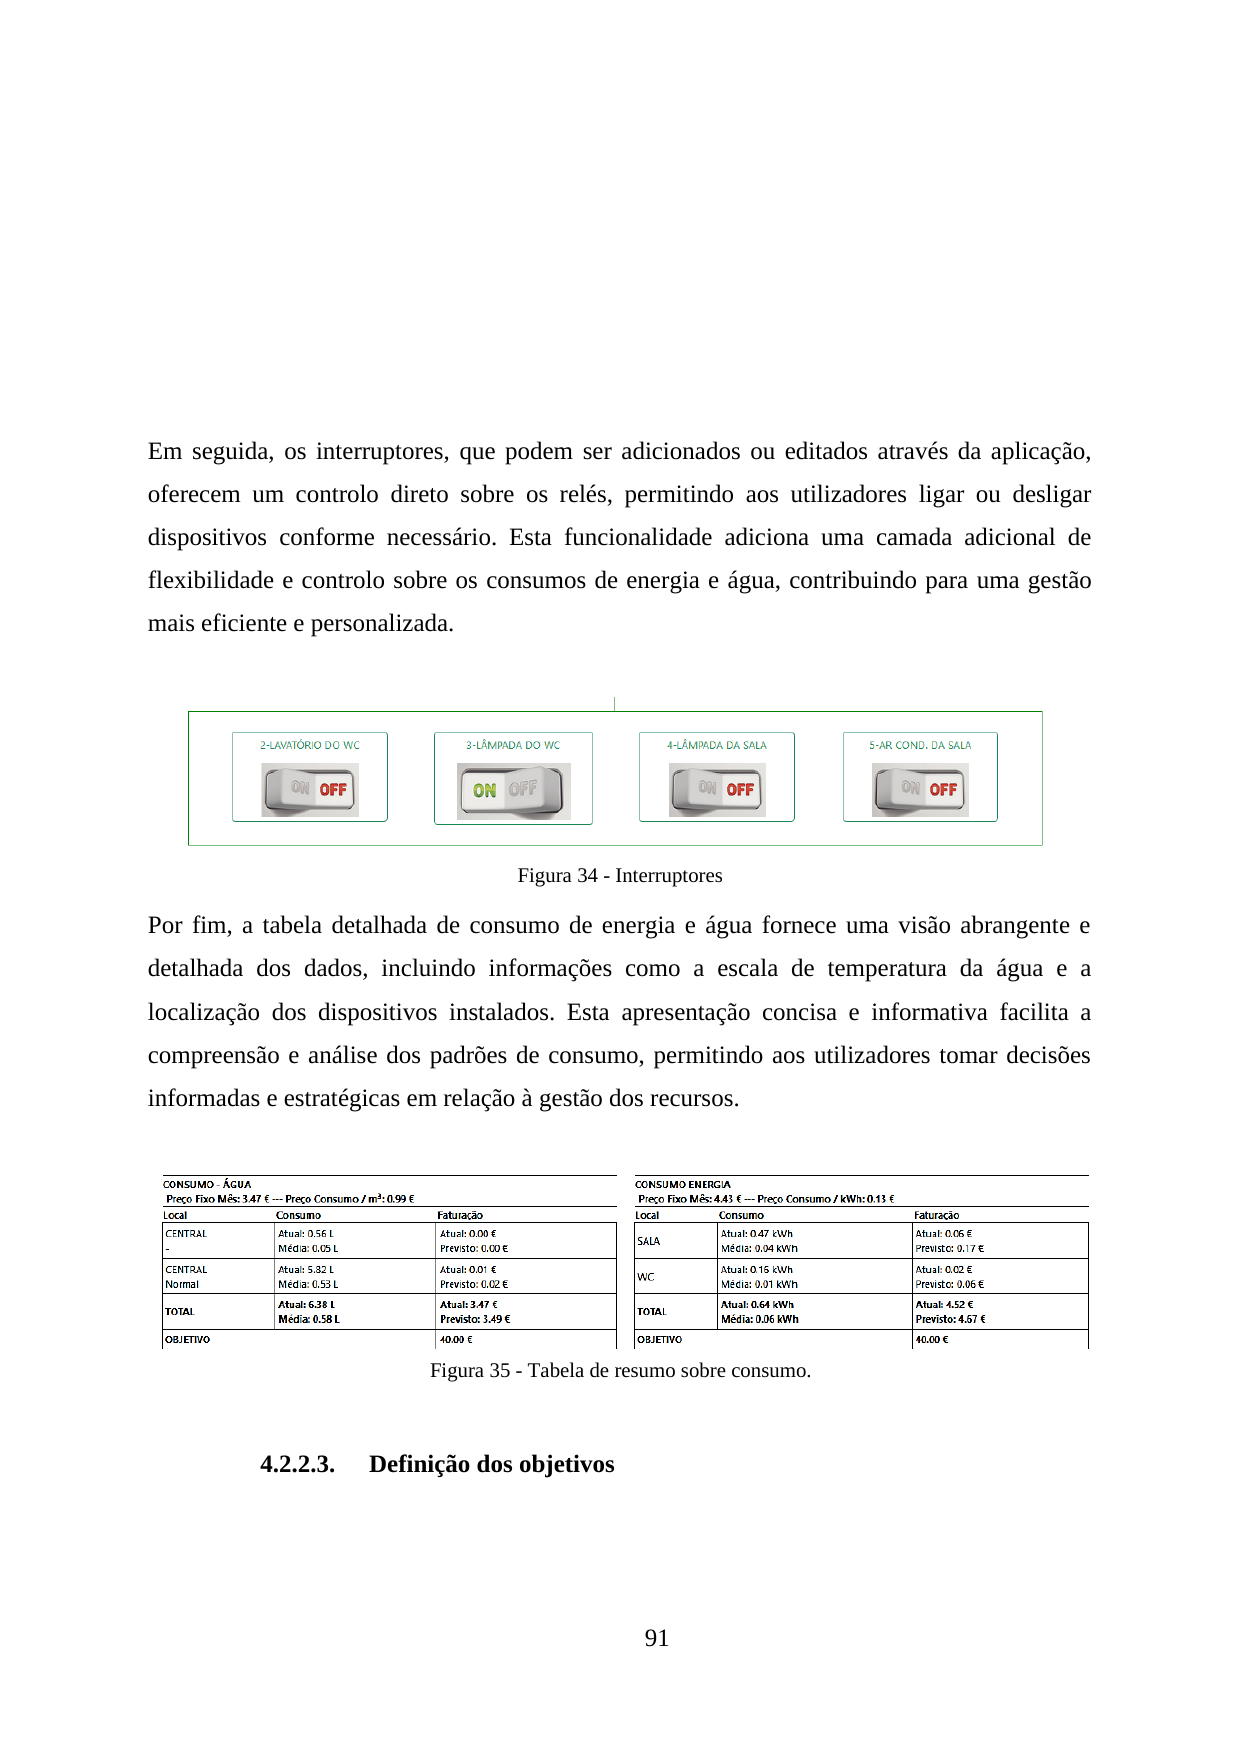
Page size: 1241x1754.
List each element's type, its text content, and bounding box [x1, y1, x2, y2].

text Por fim, a tabela detalhada de consumo de energia e água fornece uma visão abrangente e detalhada dos dados, incluindo informações como a escala de temperatura da água e a localização dos dispositivos instalados. Esta apresentação concisa e informativa facilita a compreensão e análise dos padrões de consumo, permitindo aos utilizadores tomar decisões informadas e estratégicas em relação à gestão dos recursos. [148, 910, 1092, 1112]
text Em seguida, os interruptores, que podem ser adicionados ou editados através da aplicação, oferecem um controlo direto sobre os relés, permitindo aos utilizadores ligar ou desligar dispositivos conforme necessário. Esta funcionalidade adiciona uma camada adicional de flexibilidade e controlo sobre os consumos de energia e água, contribuindo para uma gestão mais eficiente e personalizada. [148, 436, 1092, 637]
picture [177, 697, 1063, 854]
picture [148, 1168, 1094, 1349]
text Definição dos objetivos [260, 1449, 1092, 1477]
